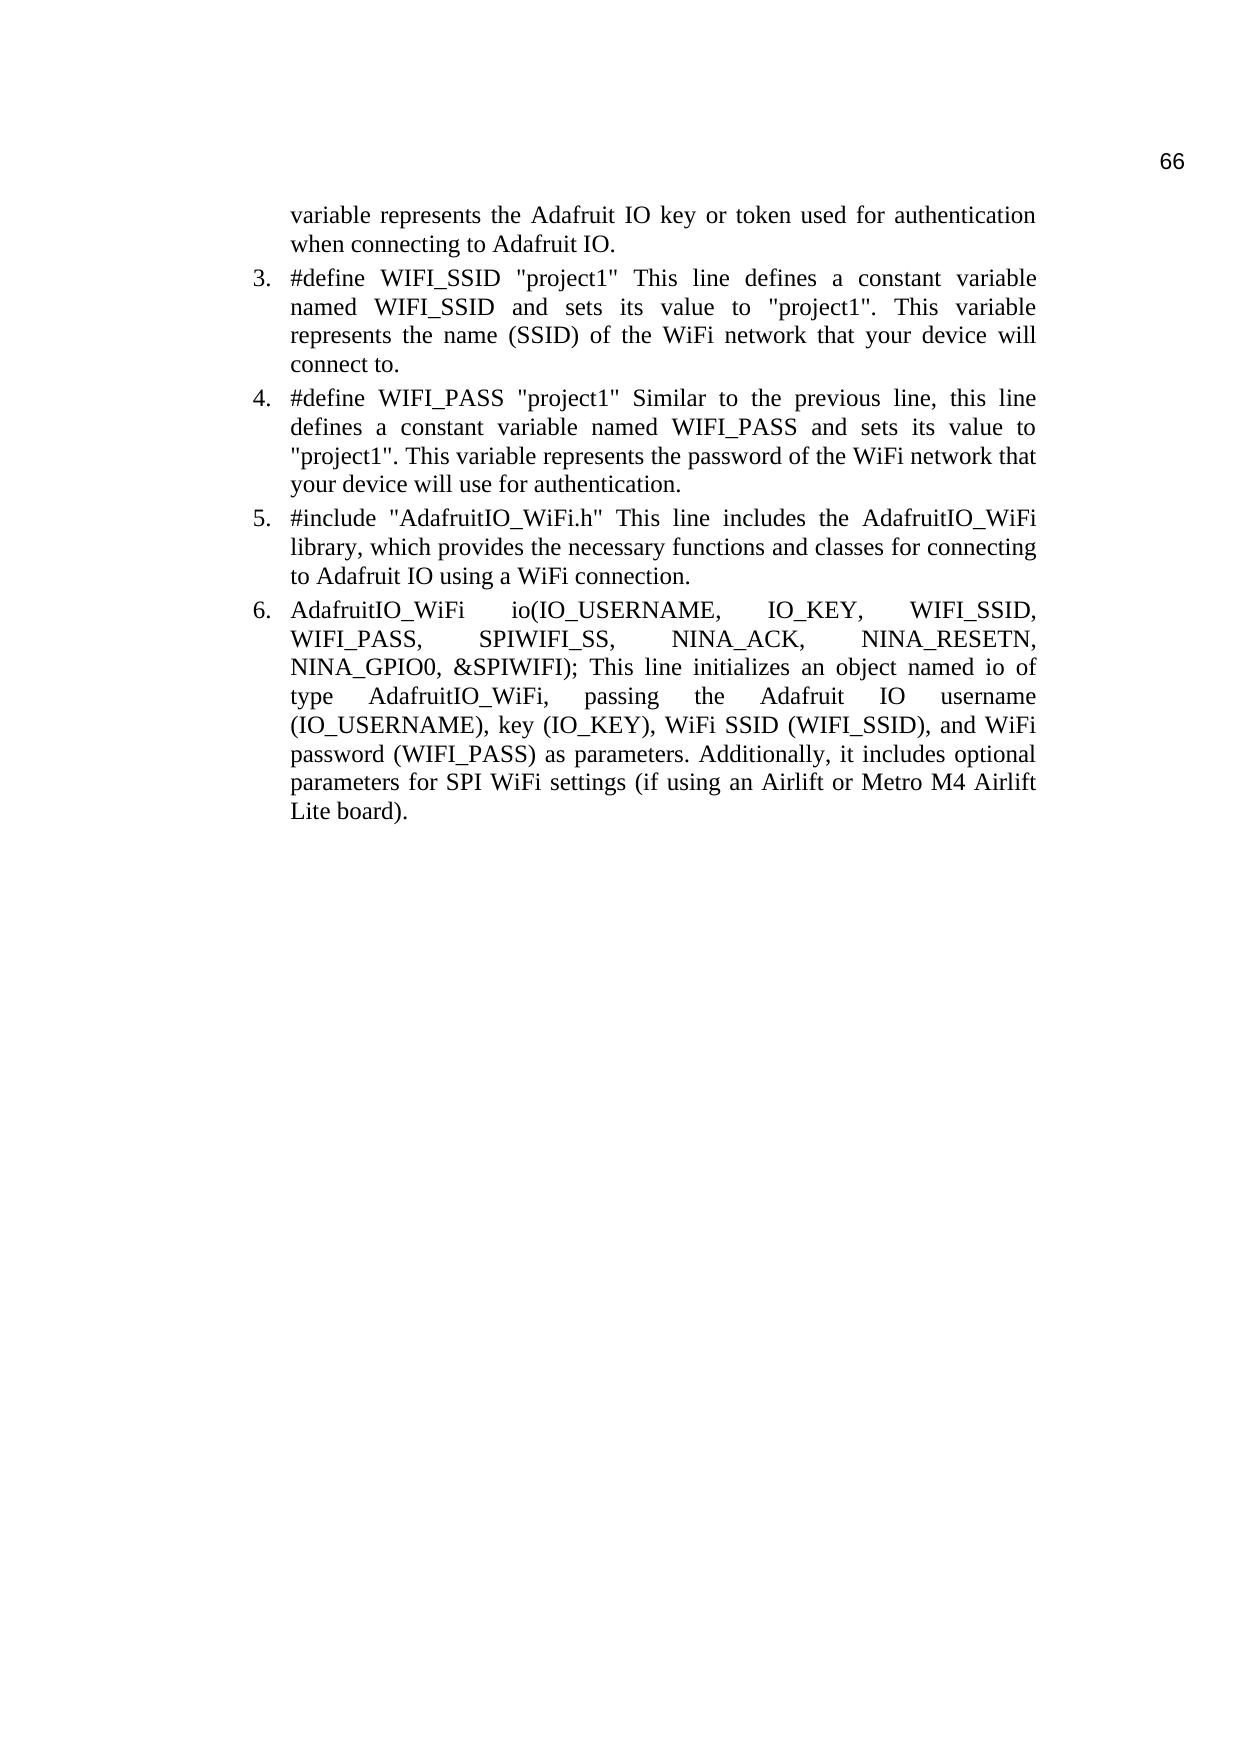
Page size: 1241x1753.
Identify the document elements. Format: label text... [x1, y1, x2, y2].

list #define WIFI_SSID "project1" This line defines a constant variable named WIFI_SSID and sets its value to "project1". This variable represents the name (SSID) of the WiFi network that your device will connect to. [253, 263, 1037, 378]
list #include "AdafruitIO_WiFi.h" This line includes the AdafruitIO_WiFi library, which provides the necessary functions and classes for connecting to Adafruit IO using a WiFi connection. [253, 503, 1037, 590]
list AdafruitIO_WiFi io(IO_USERNAME, IO_KEY, WIFI_SSID, WIFI_PASS, SPIWIFI_SS, NINA_ACK, NINA_RESETN, NINA_GPIO0, &SPIWIFI); This line initializes an object named io of type AdafruitIO_WiFi, passing the Adafruit IO username (IO_USERNAME), key (IO_KEY), WiFi SSID (WIFI_SSID), and WiFi password (WIFI_PASS) as parameters. Additionally, it includes optional parameters for SPI WiFi settings (if using an Airlift or Metro M4 Airlift Lite board). [253, 595, 1037, 825]
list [253, 200, 1037, 258]
list #define WIFI_PASS "project1" Similar to the previous line, this line defines a constant variable named WIFI_PASS and sets its value to "project1". This variable represents the password of the WiFi network that your device will use for authentication. [253, 383, 1037, 498]
